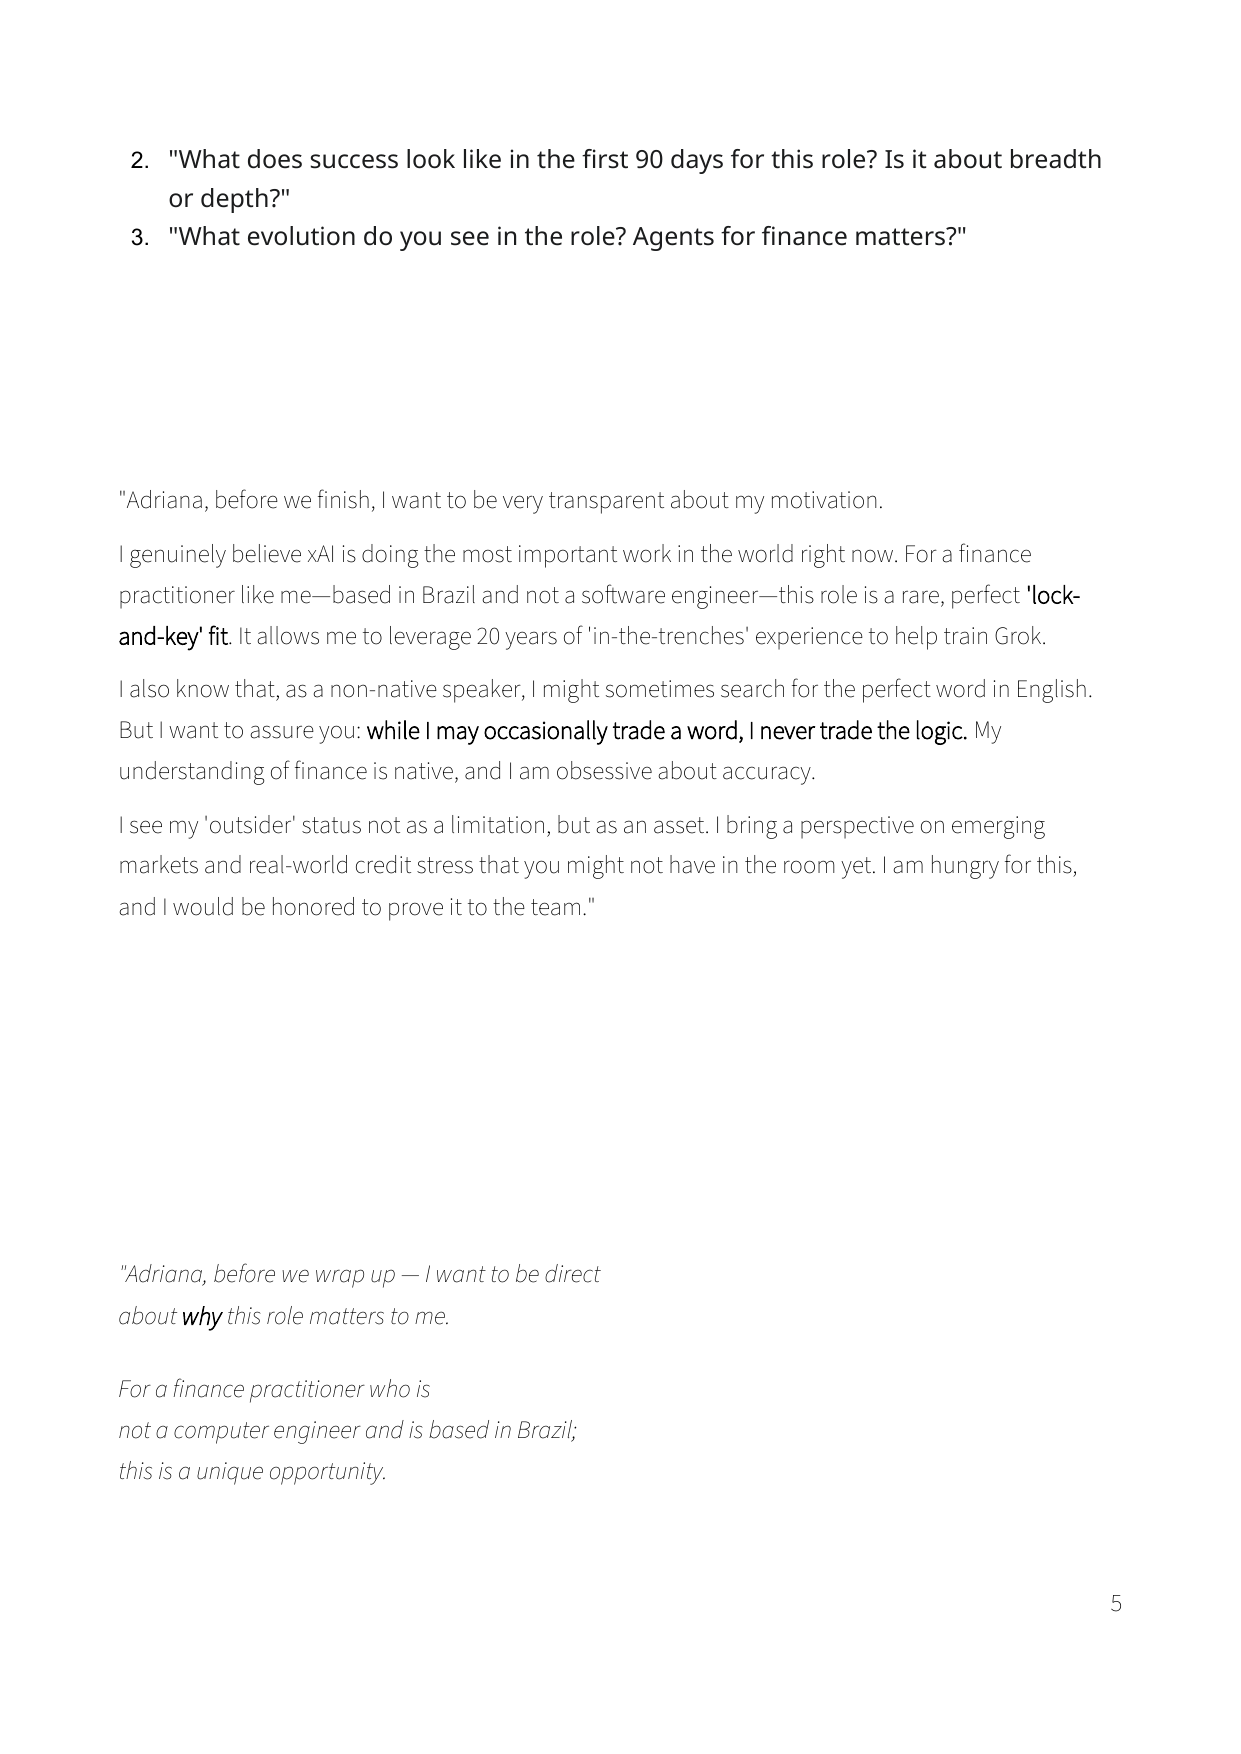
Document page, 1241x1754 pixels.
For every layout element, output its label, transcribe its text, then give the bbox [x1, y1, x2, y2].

text I genuinely believe xAI is doing the most important work in the world right now. For a finance practitioner like me—based in Brazil and not a software engineer—this role is a rare, perfect 'lock-and-key' fit. It allows me to leverage 20 years of 'in-the-trenches' experience to help train Grok. [118, 537, 1122, 654]
text For a finance practitioner who is not a computer engineer and is based in Brazil; this is a unique opportunity. [118, 1372, 1122, 1489]
text "Adriana, before we wrap up — I want to be direct [118, 1257, 1122, 1293]
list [131, 142, 1122, 214]
text I see my 'outsider' status not as a limitation, but as an asset. I bring a perspective on emerging markets and real-world credit stress that you might not have in the room yet. I am hungry for this, and I would be honored to prove it to the team." [118, 807, 1122, 925]
text about why this role matters to me. [118, 1299, 1122, 1334]
text "Adriana, before we finish, I want to be very transparent about my motivation. [118, 483, 1122, 519]
text I also know that, as a non-native speaker, I might sometimes search for the perfect word in English. But I want to assure you: while I may occasionally trade a word, I never trade the logic. My understanding of finance is native, and I am obsessive about accuracy. [118, 672, 1122, 789]
list "What evolution do you see in the role? Agents for finance matters?" [131, 219, 1122, 253]
